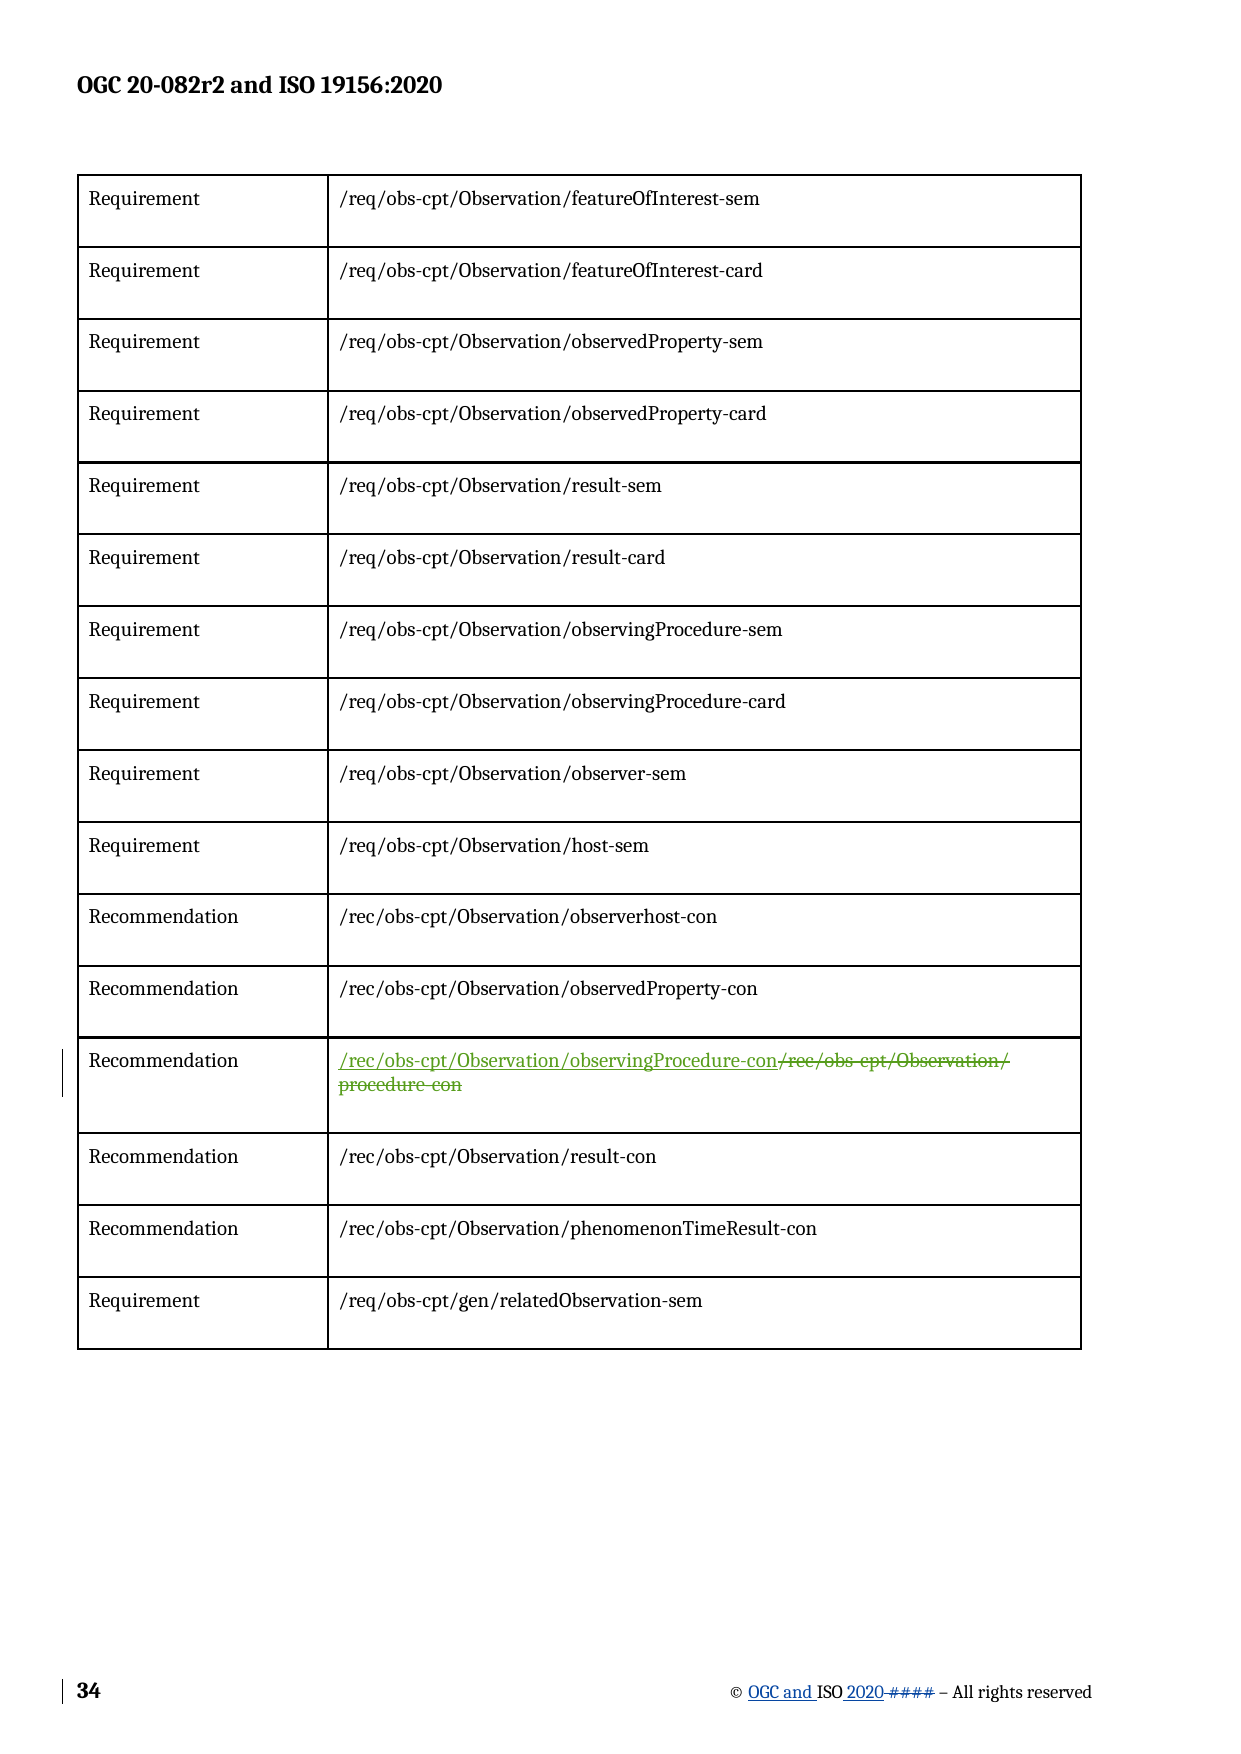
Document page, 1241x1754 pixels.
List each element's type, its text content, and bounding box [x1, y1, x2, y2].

table_cell Requirement [79, 392, 327, 461]
table_cell Requirement [79, 607, 327, 677]
table_cell /rec/obs-cpt/Observation/result-con [329, 1134, 1080, 1204]
table_cell Recommendation [79, 1206, 327, 1276]
table_cell Requirement [79, 679, 327, 749]
table_cell /req/obs-cpt/Observation/observer-sem [329, 751, 1080, 821]
table_cell /rec/obs-cpt/Observation/observedProperty-con [329, 967, 1080, 1036]
table_cell Requirement [79, 823, 327, 893]
table_cell /req/obs-cpt/Observation/observedProperty-card [329, 392, 1080, 461]
table_cell Recommendation [79, 895, 327, 964]
table_cell Recommendation [79, 1039, 327, 1132]
table_cell /req/obs-cpt/Observation/host-sem [329, 823, 1080, 893]
table_cell /req/obs-cpt/Observation/featureOfInterest-card [329, 248, 1080, 318]
table_cell Requirement [79, 535, 327, 605]
table_cell /rec/obs-cpt/Observation/phenomenonTimeResult-con [329, 1206, 1080, 1276]
table_cell Recommendation [79, 1134, 327, 1204]
table_cell Requirement [79, 1278, 327, 1348]
table_cell Recommendation [79, 967, 327, 1036]
table_cell /req/obs-cpt/Observation/observingProcedure-sem [329, 607, 1080, 677]
table_cell /req/obs-cpt/gen/relatedObservation-sem [329, 1278, 1080, 1348]
table_cell [329, 1039, 1080, 1132]
table_cell /req/obs-cpt/Observation/observingProcedure-card [329, 679, 1080, 749]
table_cell /req/obs-cpt/Observation/observedProperty-sem [329, 320, 1080, 389]
table_cell /req/obs-cpt/Observation/featureOfInterest-sem [329, 176, 1080, 246]
table_cell Requirement [79, 248, 327, 318]
table_cell Requirement [79, 751, 327, 821]
table_cell Requirement [79, 320, 327, 389]
table_cell /req/obs-cpt/Observation/result-card [329, 535, 1080, 605]
table_cell /rec/obs-cpt/Observation/observerhost-con [329, 895, 1080, 964]
table_cell /req/obs-cpt/Observation/result-sem [329, 464, 1080, 533]
table_cell Requirement [79, 176, 327, 246]
table_cell Requirement [79, 464, 327, 533]
